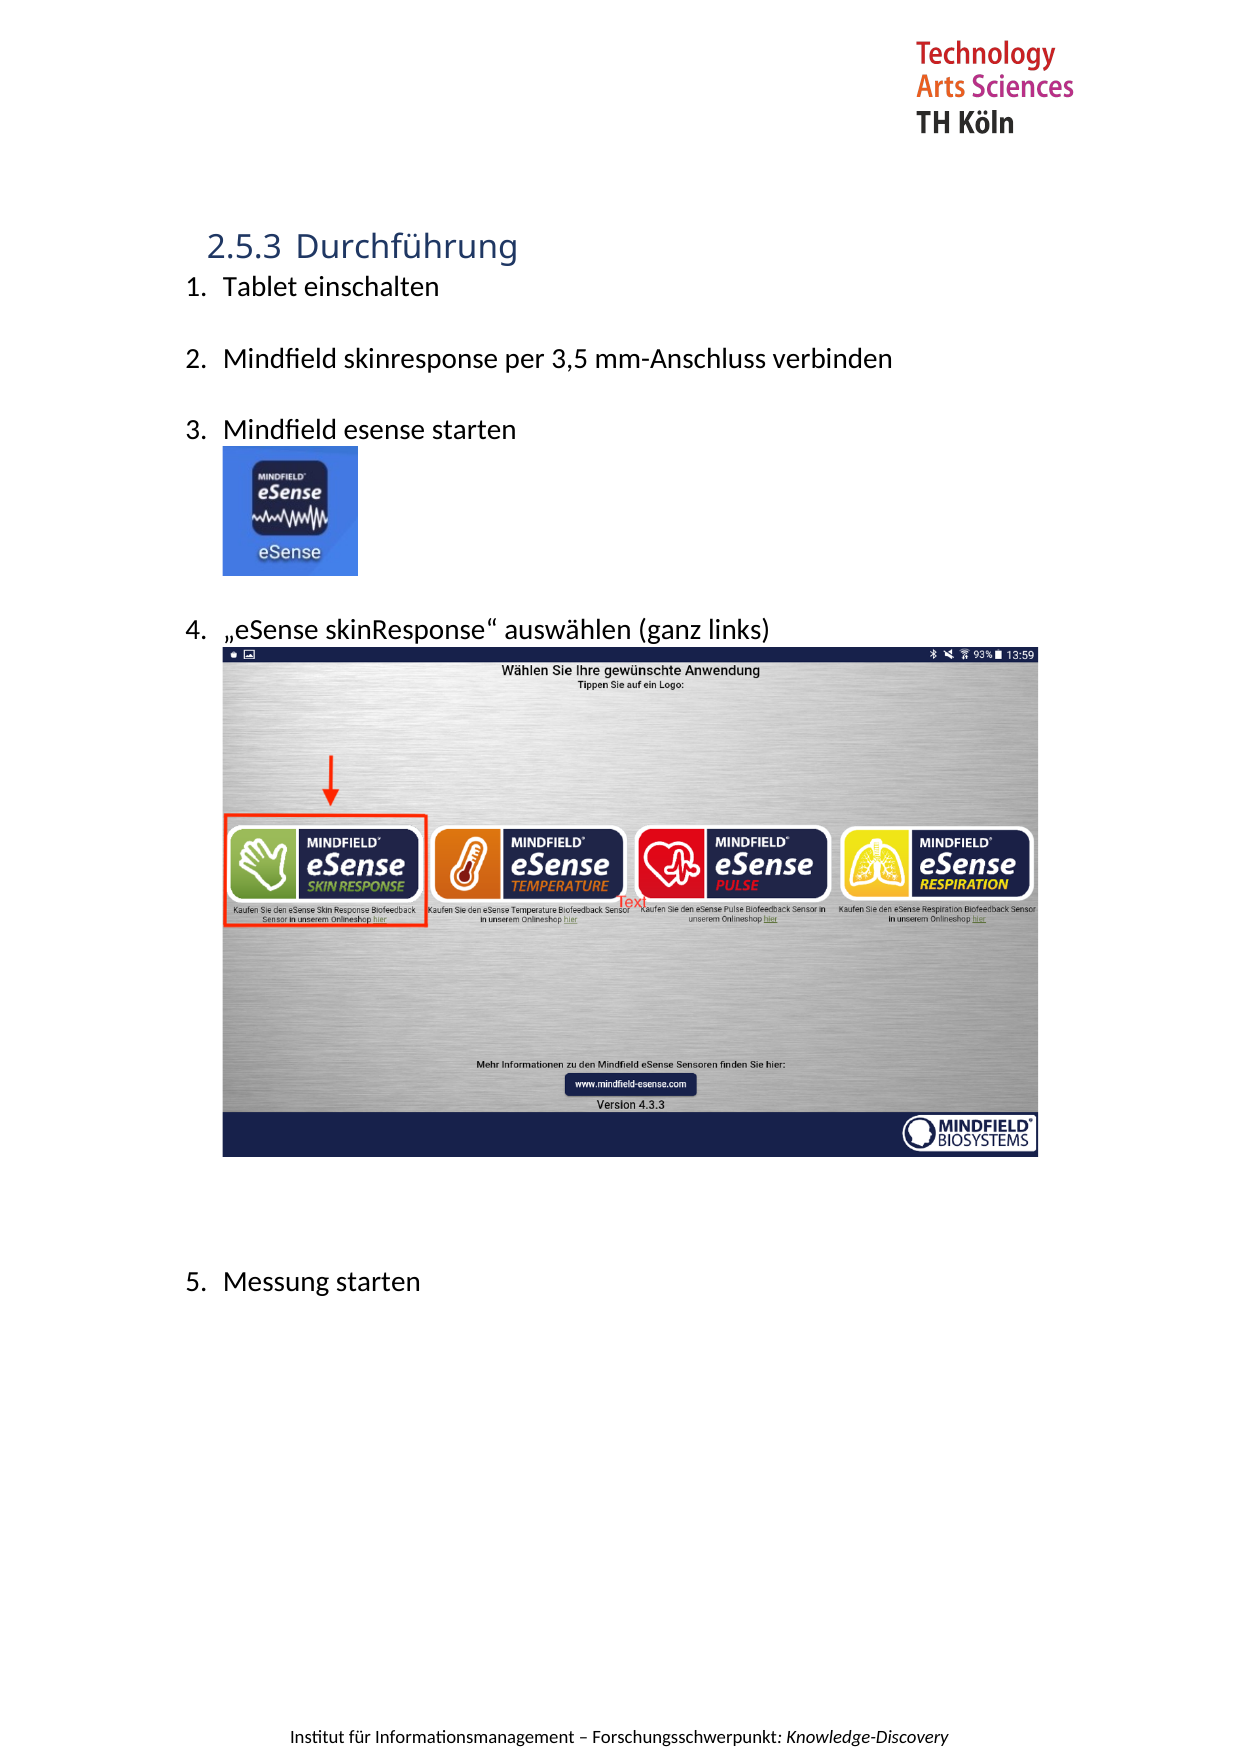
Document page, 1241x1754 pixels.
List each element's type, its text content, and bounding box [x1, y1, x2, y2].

list Mindfield skinresponse per 3,5 mm-Anschluss verbinden [185, 340, 1093, 375]
picture [222, 446, 358, 576]
list Tablet einschalten [185, 268, 1093, 304]
list Messung starten [185, 1263, 1093, 1299]
picture [222, 647, 1039, 1157]
list Mindfield esense starten [185, 411, 1093, 447]
subtitle Durchführung [207, 223, 1093, 268]
picture [916, 35, 1087, 144]
list „eSense skinResponse“ auswählen (ganz links) [185, 611, 1093, 647]
